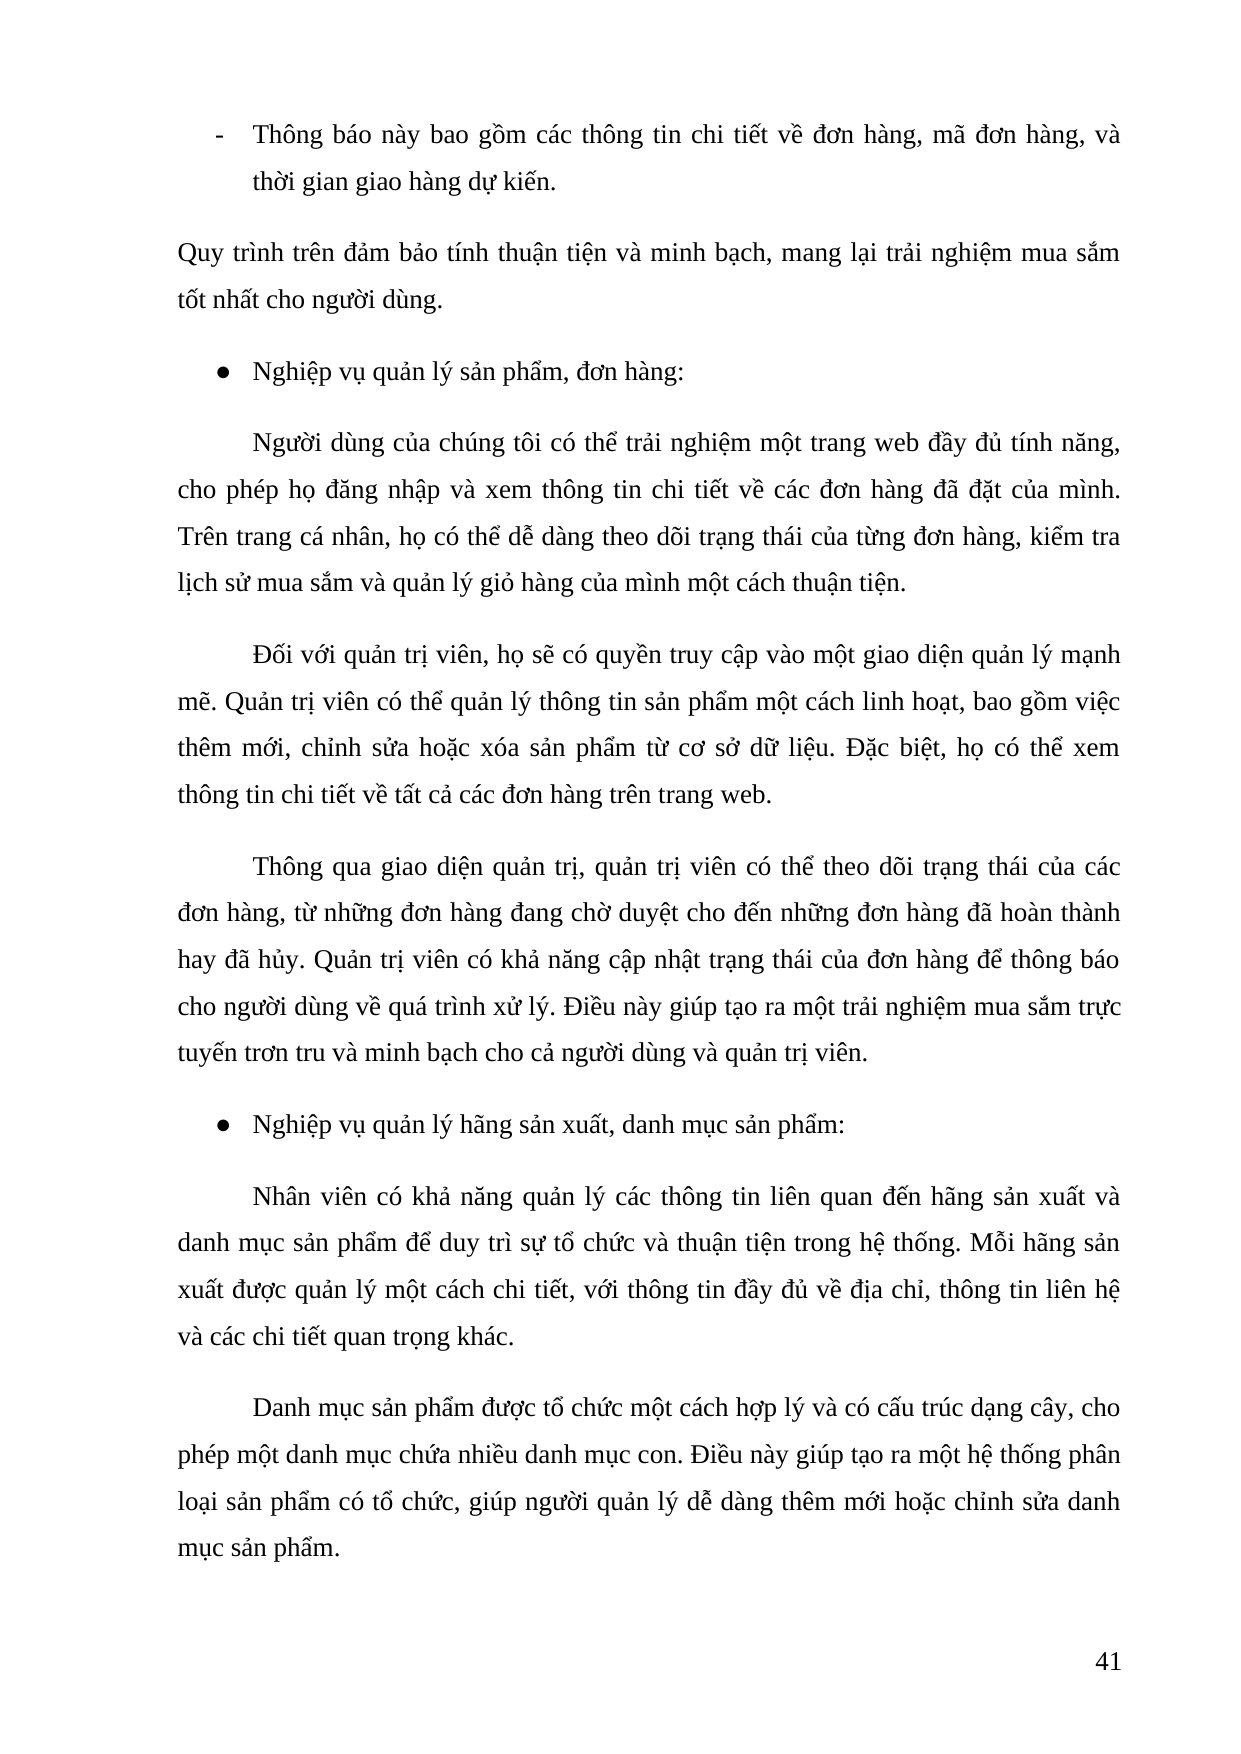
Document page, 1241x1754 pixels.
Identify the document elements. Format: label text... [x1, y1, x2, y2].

text Quy trình trên đảm bảo tính thuận tiện và minh bạch, mang lại trải nghiệm mua sắm tốt nhất cho người dùng. [177, 236, 1122, 314]
text Đối với quản trị viên, họ sẽ có quyền truy cập vào một giao diện quản lý mạnh mẽ. Quản trị viên có thể quản lý thông tin sản phẩm một cách linh hoạt, bao gồm việc thêm mới, chỉnh sửa hoặc xóa sản phẩm từ cơ sở dữ liệu. Đặc biệt, họ có thể xem thông tin chi tiết về tất cả các đơn hàng trên trang web. [177, 638, 1122, 809]
text Danh mục sản phẩm được tổ chức một cách hợp lý và có cấu trúc dạng cây, cho phép một danh mục chứa nhiều danh mục con. Điều này giúp tạo ra một hệ thống phân loại sản phẩm có tổ chức, giúp người quản lý dễ dàng thêm mới hoặc chỉnh sửa danh mục sản phẩm. [177, 1391, 1122, 1563]
list Nghiệp vụ quản lý hãng sản xuất, danh mục sản phẩm: [215, 1108, 1122, 1139]
list Nghiệp vụ quản lý sản phẩm, đơn hàng: [215, 355, 1122, 386]
list Thông báo này bao gồm các thông tin chi tiết về đơn hàng, mã đơn hàng, và thời gian giao hàng dự kiến. [215, 118, 1122, 196]
text Người dùng của chúng tôi có thể trải nghiệm một trang web đầy đủ tính năng, cho phép họ đăng nhập và xem thông tin chi tiết về các đơn hàng đã đặt của mình. Trên trang cá nhân, họ có thể dễ dàng theo dõi trạng thái của từng đơn hàng, kiểm tra lịch sử mua sắm và quản lý giỏ hàng của mình một cách thuận tiện. [177, 426, 1122, 598]
text Thông qua giao diện quản trị, quản trị viên có thể theo dõi trạng thái của các đơn hàng, từ những đơn hàng đang chờ duyệt cho đến những đơn hàng đã hoàn thành hay đã hủy. Quản trị viên có khả năng cập nhật trạng thái của đơn hàng để thông báo cho người dùng về quá trình xử lý. Điều này giúp tạo ra một trải nghiệm mua sắm trực tuyến trơn tru và minh bạch cho cả người dùng và quản trị viên. [177, 850, 1122, 1068]
text Nhân viên có khả năng quản lý các thông tin liên quan đến hãng sản xuất và danh mục sản phẩm để duy trì sự tổ chức và thuận tiện trong hệ thống. Mỗi hãng sản xuất được quản lý một cách chi tiết, với thông tin đầy đủ về địa chỉ, thông tin liên hệ và các chi tiết quan trọng khác. [177, 1180, 1122, 1351]
